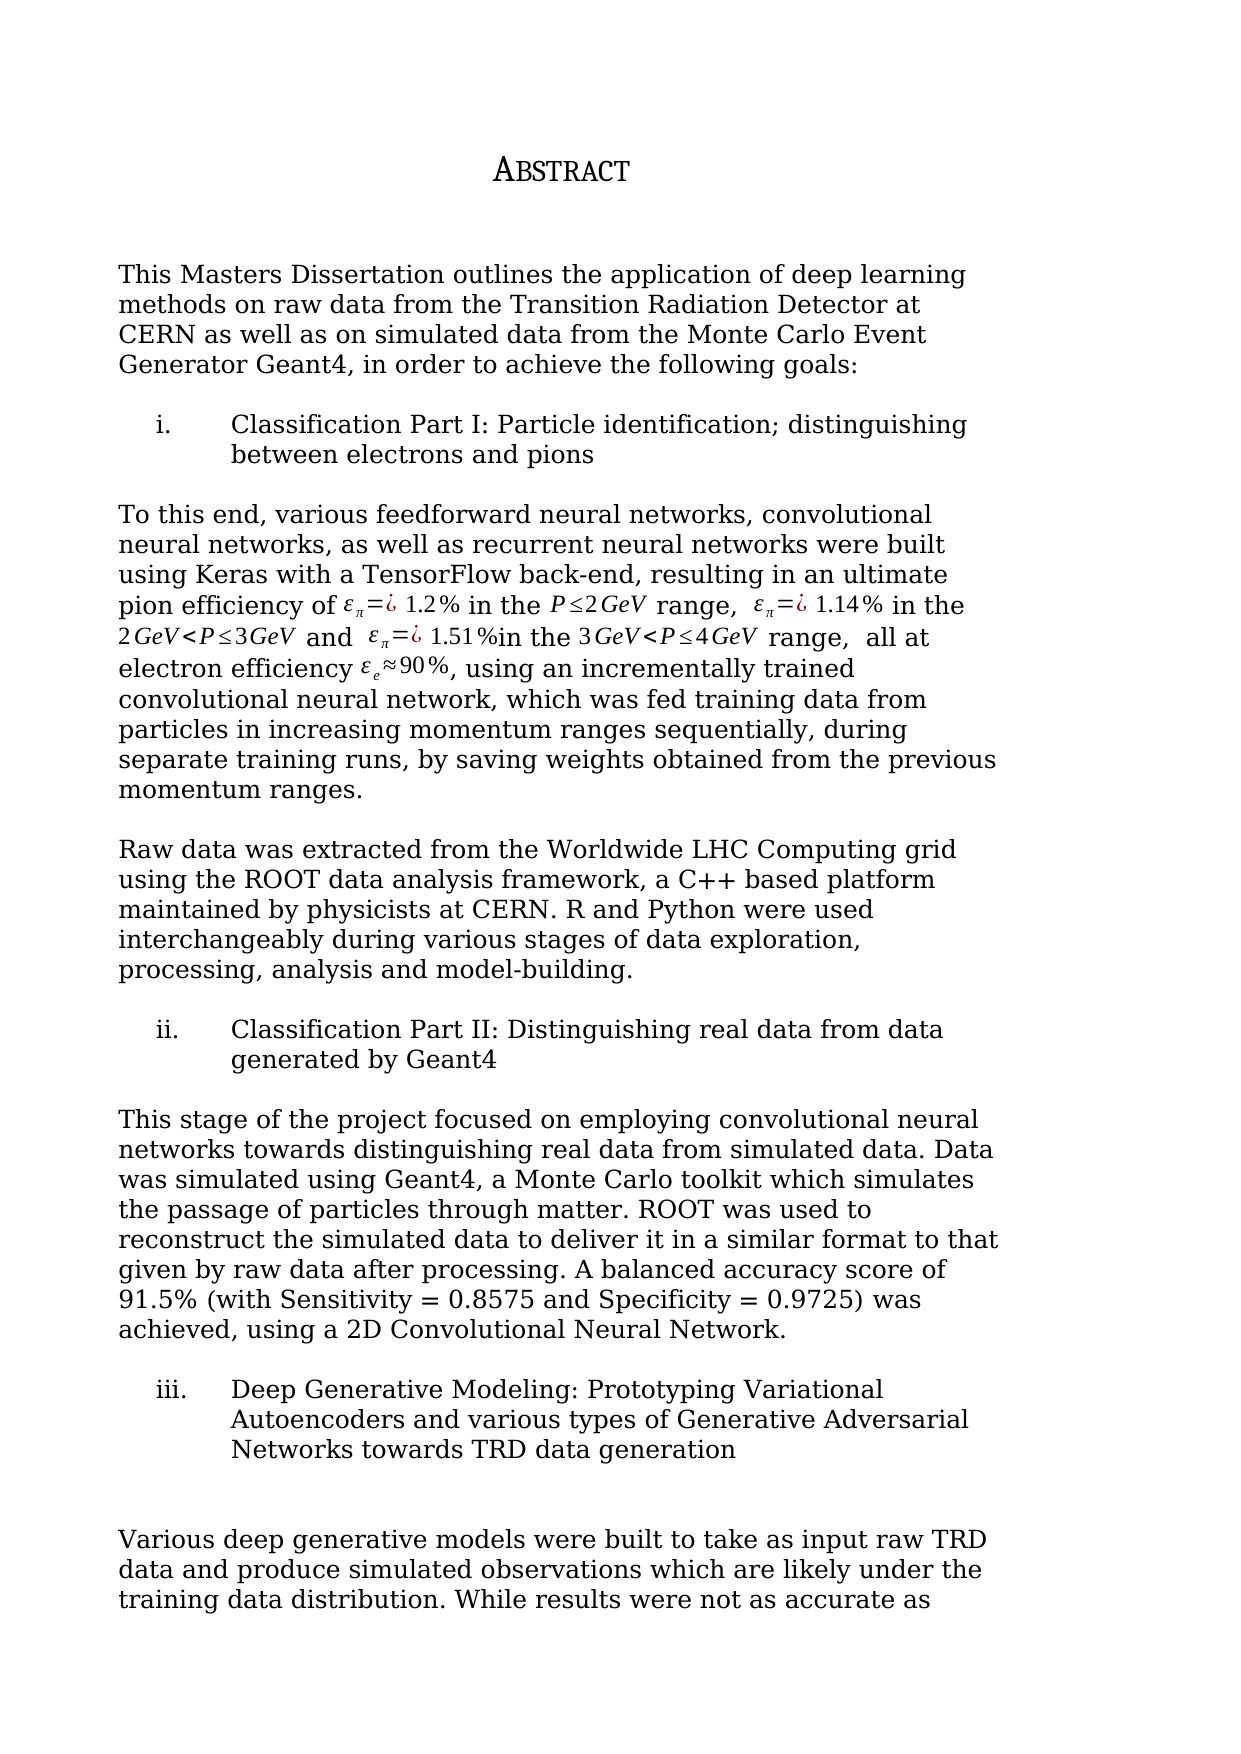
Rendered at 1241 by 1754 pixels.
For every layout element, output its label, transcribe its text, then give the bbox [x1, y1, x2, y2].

list Classification Part I: Particle identification; distinguishing between electrons and pions [156, 409, 1004, 469]
text This stage of the project focused on employing convolutional neural networks towards distinguishing real data from simulated data. Data was simulated using Geant4, a Monte Carlo toolkit which simulates the passage of particles through matter. ROOT was used to reconstruct the simulated data to deliver it in a similar format to that given by raw data after processing. A balanced accuracy score of 91.5% (with Sensitivity = 0.8575 and Specificity = 0.9725) was achieved, using a 2D Convolutional Neural Network. [118, 1103, 1004, 1343]
subtitle Abstract [118, 148, 1004, 191]
text Raw data was extracted from the Worldwide LHC Computing grid using the ROOT data analysis framework, a C++ based platform maintained by physicists at CERN. R and Python were used interchangeably during various stages of data exploration, processing, analysis and model-building. [118, 833, 1004, 983]
list Deep Generative Modeling: Prototyping Variational Autoencoders and various types of Generative Adversarial Networks towards TRD data generation [156, 1373, 1004, 1463]
list Classification Part II: Distinguishing real data from data generated by Geant4 [156, 1013, 1004, 1073]
text To this end, various feedforward neural networks, convolutional neural networks, as well as recurrent neural networks were built using Keras with a TensorFlow back-end, resulting in an ultimate pion efficiency of in the range, in the and in the range, all at electron efficiency , using an incrementally trained convolutional neural network, which was fed training data from particles in increasing momentum ranges sequentially, during separate training runs, by saving weights obtained from the previous momentum ranges. [118, 499, 1004, 803]
text This Masters Dissertation outlines the application of deep learning methods on raw data from the Transition Radiation Detector at CERN as well as on simulated data from the Monte Carlo Event Generator Geant4, in order to achieve the following goals: [118, 259, 1004, 379]
